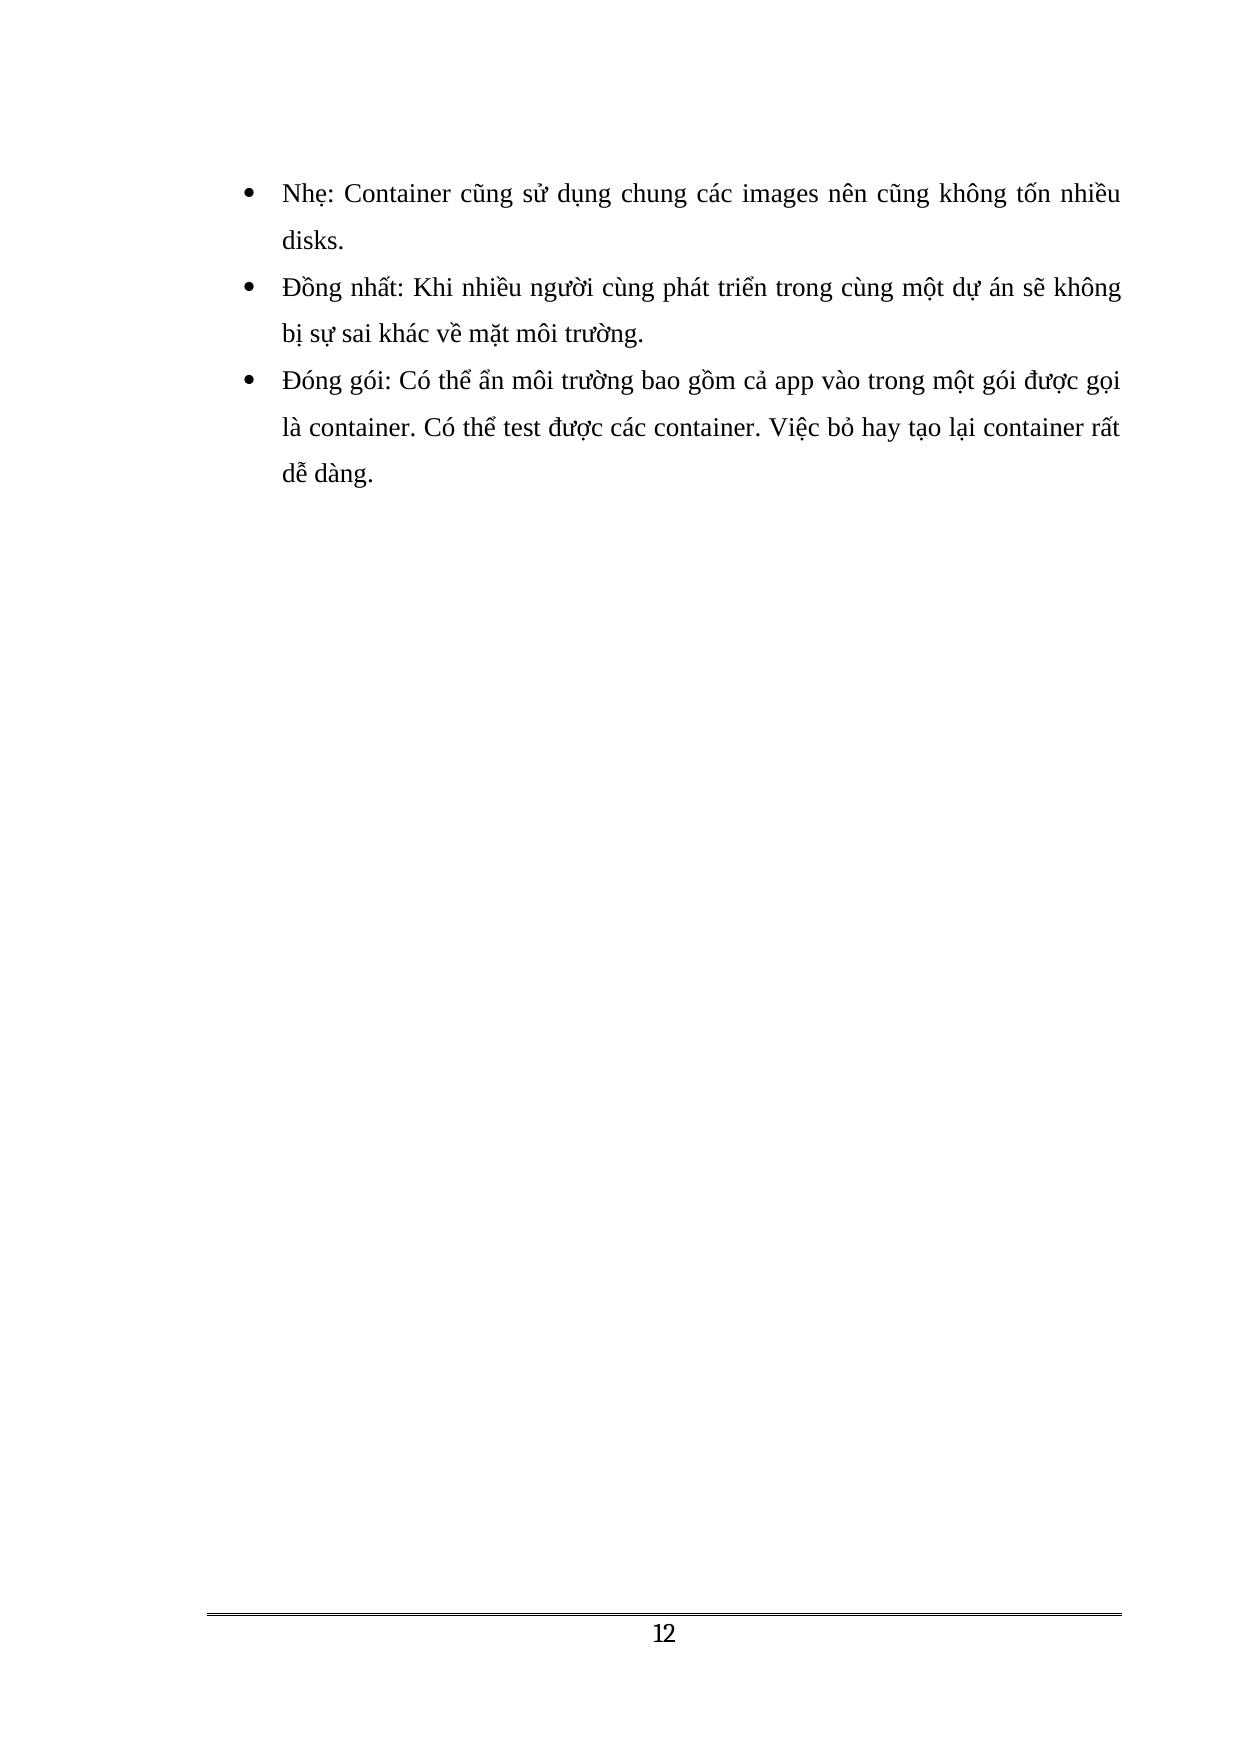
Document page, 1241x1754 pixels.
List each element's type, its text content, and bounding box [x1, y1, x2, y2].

list Đồng nhất: Khi nhiều người cùng phát triển trong cùng một dự án sẽ không bị sự sai khác về mặt môi trường. [244, 271, 1122, 348]
list Nhẹ: Container cũng sử dụng chung các images nên cũng không tốn nhiều disks. [244, 177, 1122, 255]
list Đóng gói: Có thể ẩn môi trường bao gồm cả app vào trong một gói được gọi là container. Có thể test được các container. Việc bỏ hay tạo lại container rất dễ dàng. [244, 364, 1122, 489]
